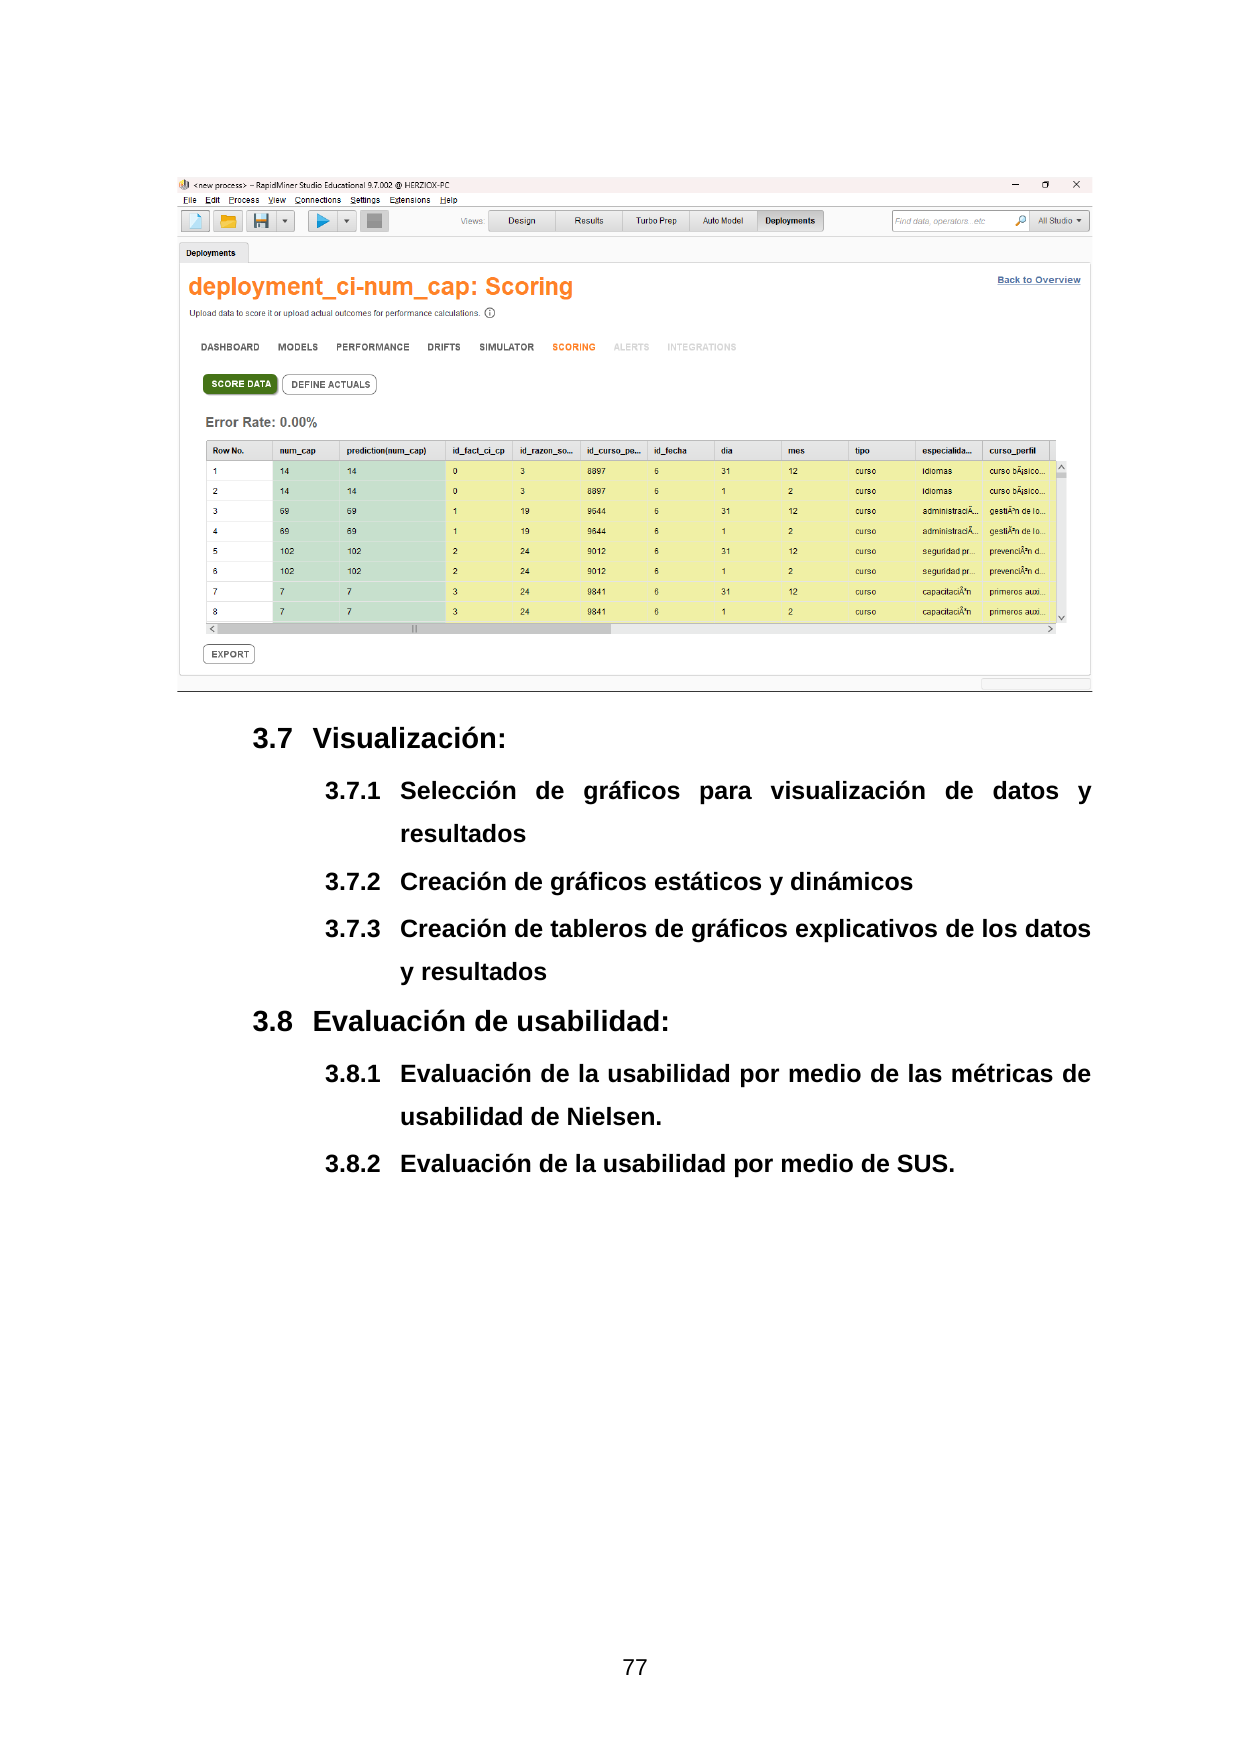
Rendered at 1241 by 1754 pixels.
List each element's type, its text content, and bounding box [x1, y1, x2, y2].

text Creación de gráficos estáticos y dinámicos [325, 866, 1092, 895]
text Selección de gráficos para visualización de datos y resultados [325, 776, 1092, 848]
text Evaluación de usabilidad: [252, 1004, 1092, 1038]
text Visualización: [252, 722, 1092, 755]
text Creación de tableros de gráficos explicativos de los datos y resultados [325, 914, 1092, 986]
text Evaluación de la usabilidad por medio de SUS. [325, 1149, 1092, 1178]
text Evaluación de la usabilidad por medio de las métricas de usabilidad de Nielsen. [325, 1059, 1092, 1131]
picture [177, 177, 1093, 692]
